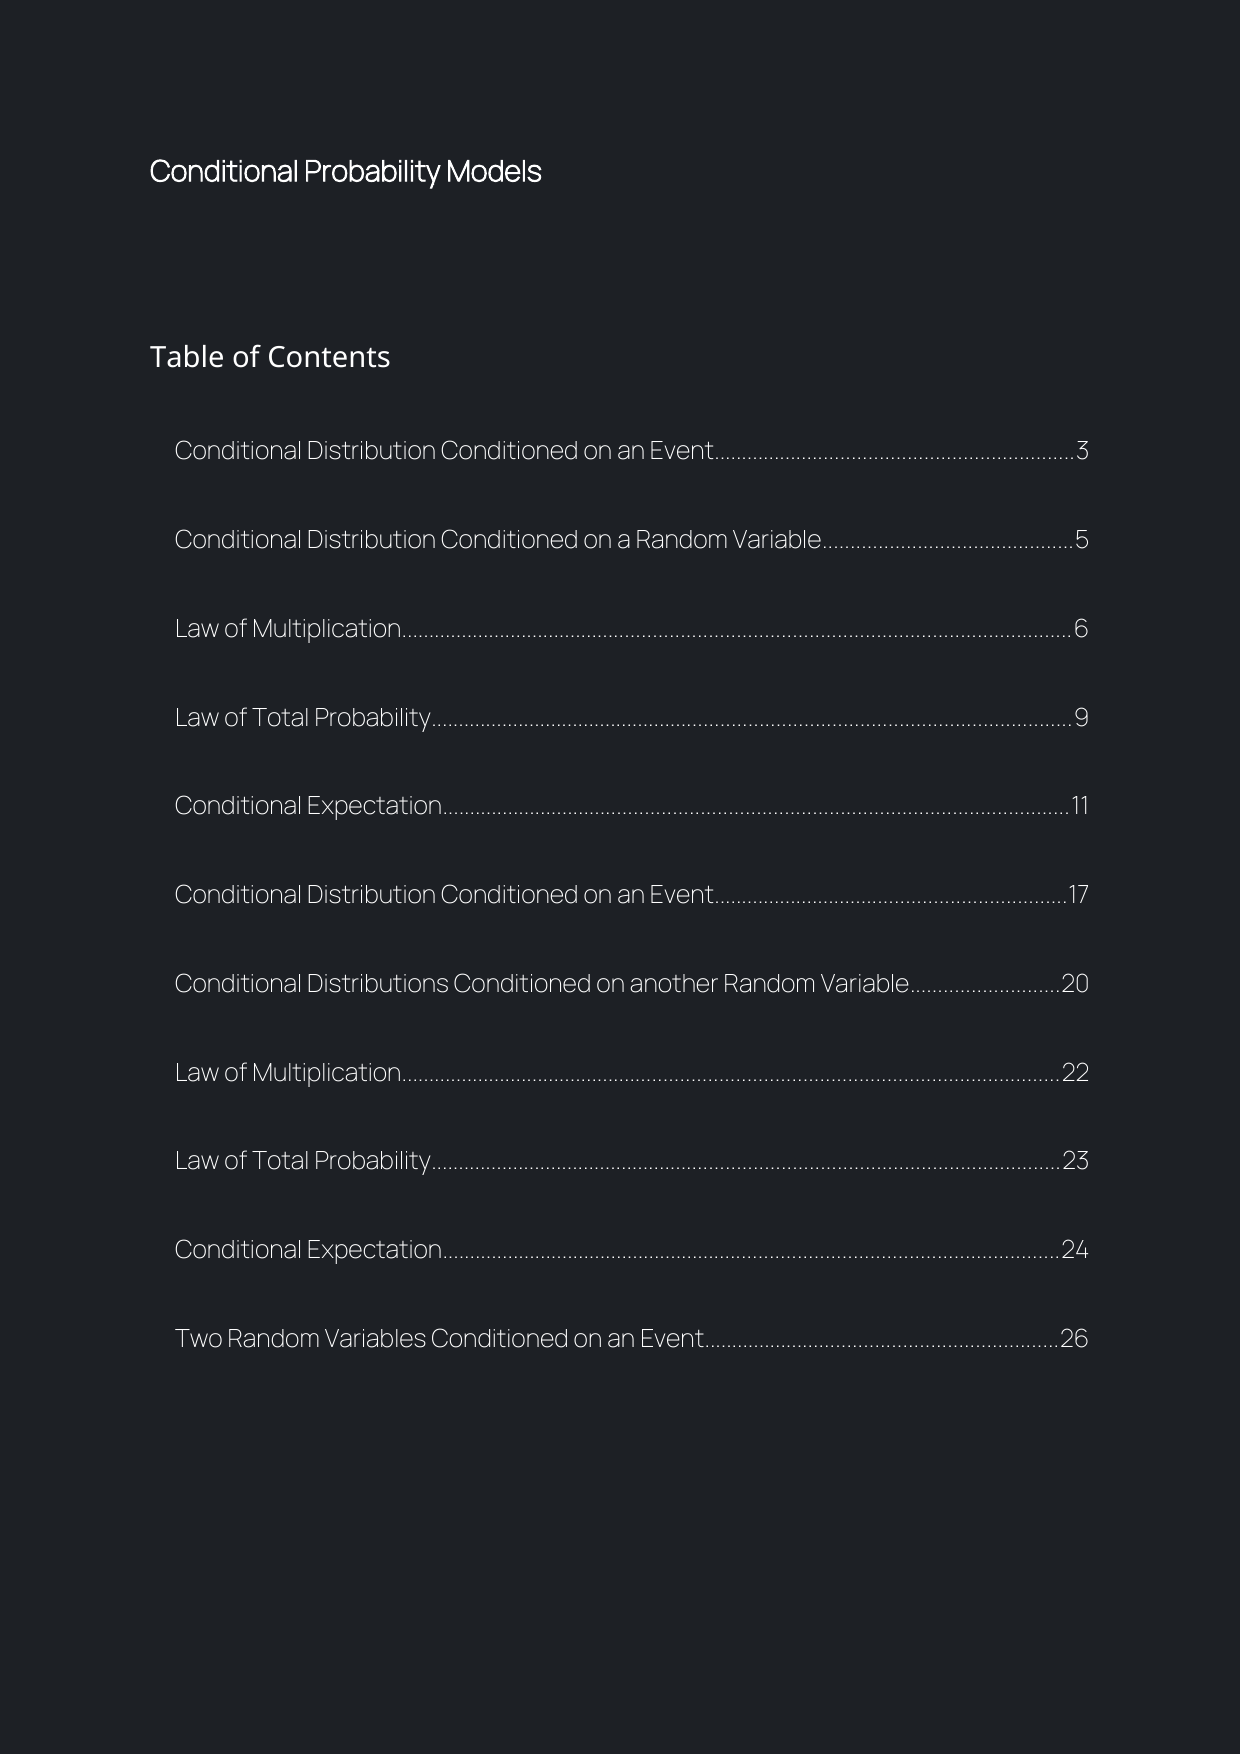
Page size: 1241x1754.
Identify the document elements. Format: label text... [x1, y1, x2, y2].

text Conditional Probability Models [150, 150, 1090, 190]
